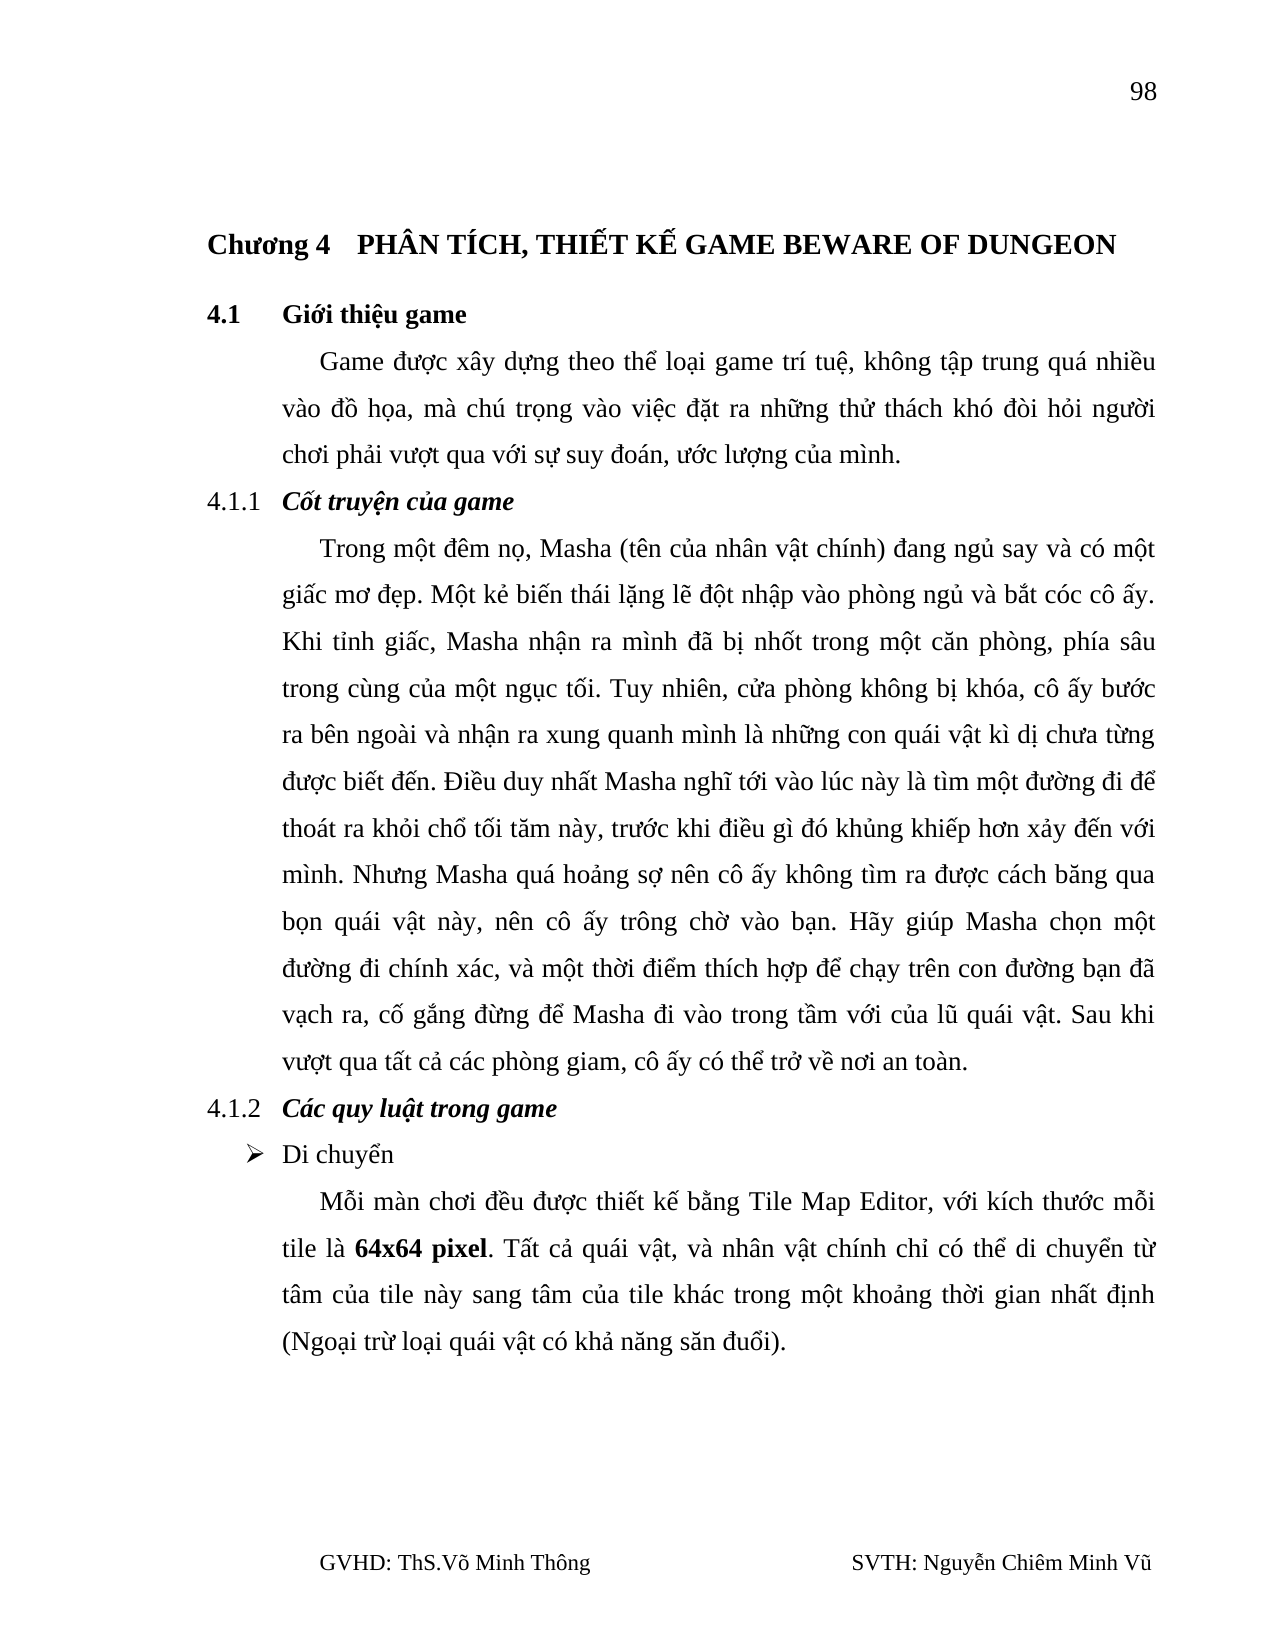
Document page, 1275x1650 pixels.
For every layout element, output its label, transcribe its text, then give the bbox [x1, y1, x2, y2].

list Di chuyển [244, 1138, 1157, 1169]
text Game được xây dựng theo thể loại game trí tuệ, không tập trung quá nhiều vào đồ họa, mà chú trọng vào việc đặt ra những thử thách khó đòi hỏi người chơi phải vượt qua với sự suy đoán, ước lượng của mình. [282, 345, 1157, 469]
subtitle Cốt truyện của game [207, 485, 1157, 516]
text Mỗi màn chơi đều được thiết kế bằng Tile Map Editor, với kích thước mỗi tile là 64x64 pixel. Tất cả quái vật, và nhân vật chính chỉ có thể di chuyển từ tâm của tile này sang tâm của tile khác trong một khoảng thời gian nhất định (Ngoại trừ loại quái vật có khả năng săn đuổi). [282, 1185, 1157, 1356]
text Trong một đêm nọ, Masha (tên của nhân vật chính) đang ngủ say và có một giấc mơ đẹp. Một kẻ biến thái lặng lẽ đột nhập vào phòng ngủ và bắt cóc cô ấy. Khi tỉnh giấc, Masha nhận ra mình đã bị nhốt trong một căn phòng, phía sâu trong cùng của một ngục tối. Tuy nhiên, cửa phòng không bị khóa, cô ấy bước ra bên ngoài và nhận ra xung quanh mình là những con quái vật kì dị chưa từng được biết đến. Điều duy nhất Masha nghĩ tới vào lúc này là tìm một đường đi để thoát ra khỏi chổ tối tăm này, trước khi điều gì đó khủng khiếp hơn xảy đến với mình. Nhưng Masha quá hoảng sợ nên cô ấy không tìm ra được cách băng qua bọn quái vật này, nên cô ấy trông chờ vào bạn. Hãy giúp Masha chọn một đường đi chính xác, và một thời điểm thích hợp để chạy trên con đường bạn đã vạch ra, cố gắng đừng để Masha đi vào trong tầm với của lũ quái vật. Sau khi vượt qua tất cả các phòng giam, cô ấy có thể trở về nơi an toàn. [282, 532, 1157, 1076]
subtitle Các quy luật trong game [207, 1092, 1157, 1123]
subtitle PHÂN TÍCH, THIẾT KẾ GAME BEWARE OF DUNGEON [207, 227, 1157, 261]
subtitle Giới thiệu game [207, 298, 1157, 329]
